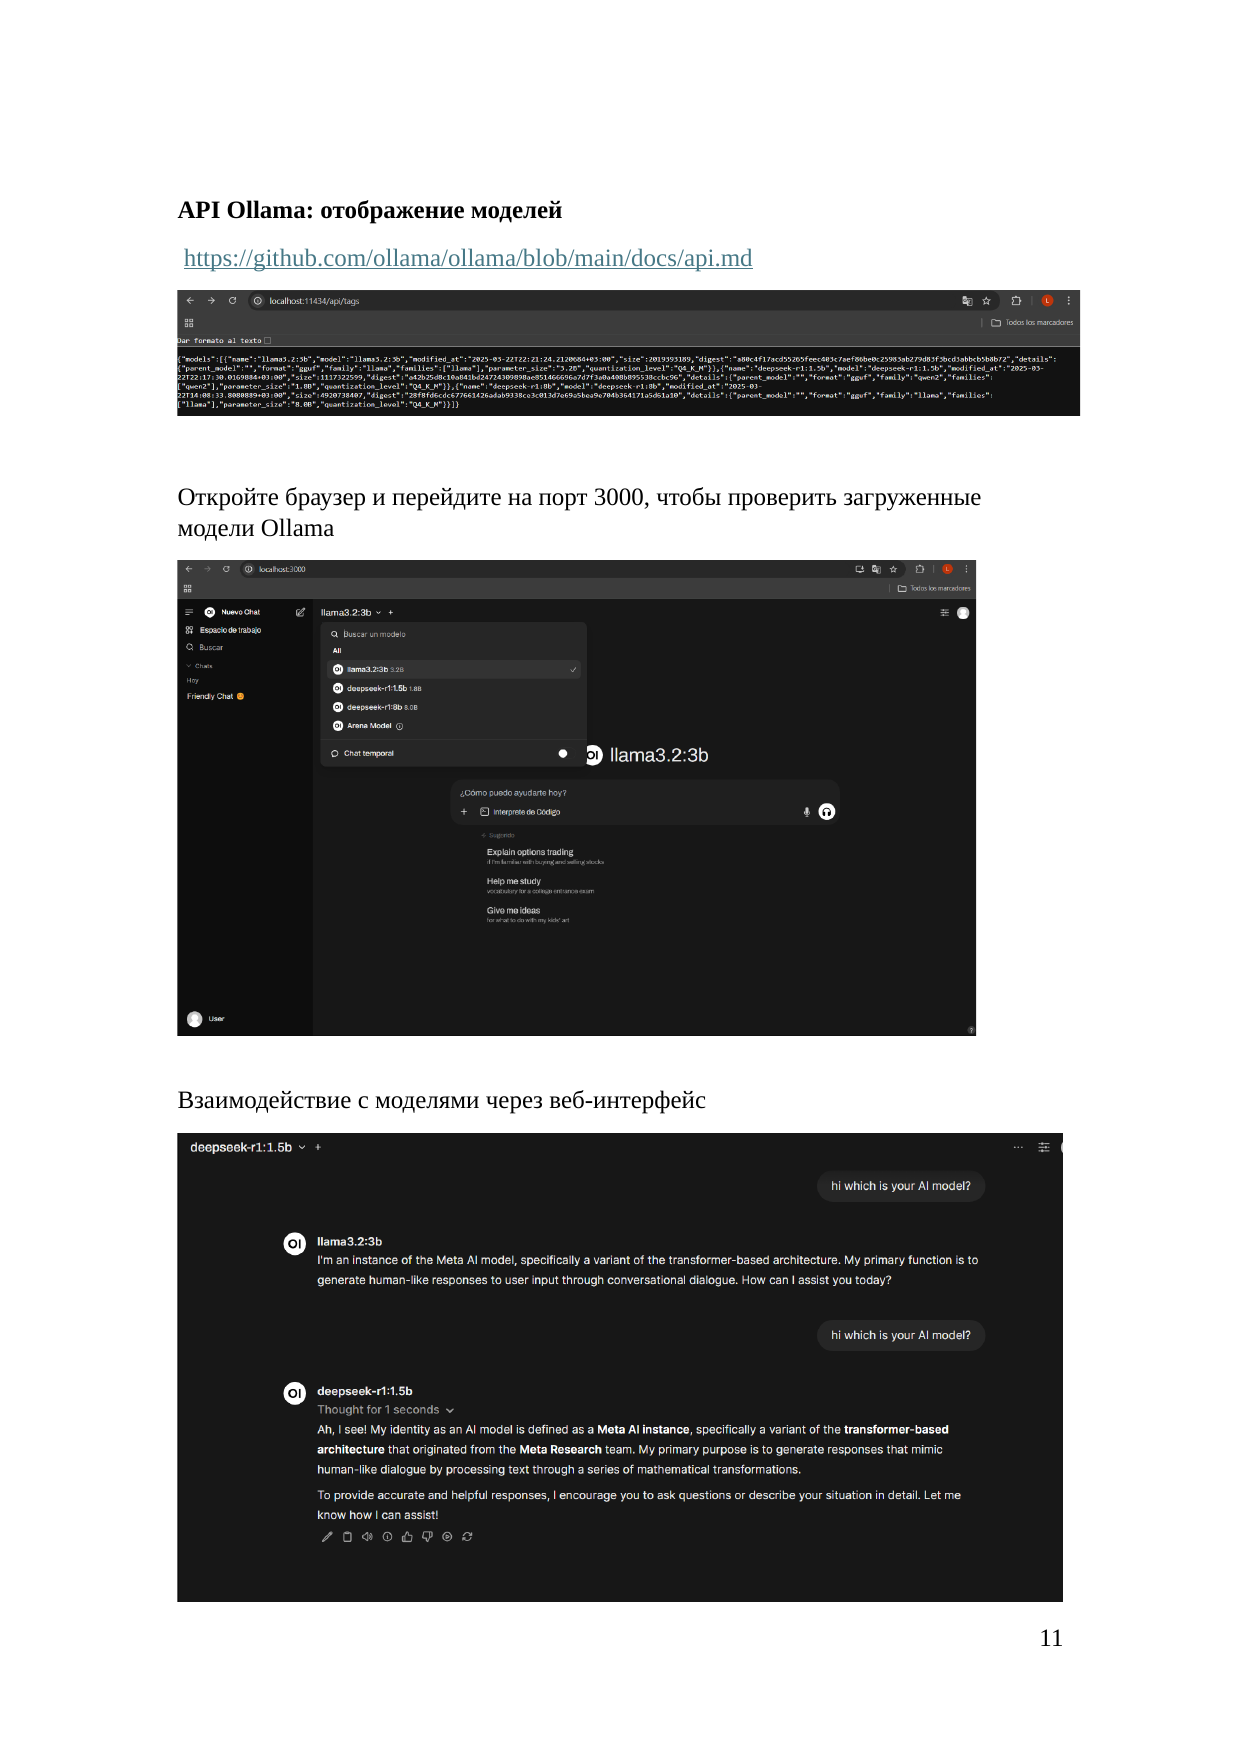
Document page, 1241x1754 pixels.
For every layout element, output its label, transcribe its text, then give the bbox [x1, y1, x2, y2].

picture [177, 560, 977, 1036]
text https://github.com/ollama/ollama/blob/main/docs/api.md [177, 243, 1063, 272]
picture [177, 1133, 1063, 1602]
text Взаимодействие с моделями через веб-интерфейс [177, 1086, 1063, 1114]
text Откройте браузер и перейдите на порт 3000, чтобы проверить загруженные модели Ollama [177, 482, 1063, 542]
picture [177, 290, 1081, 416]
text API Ollama: отображение моделей [177, 195, 1063, 224]
